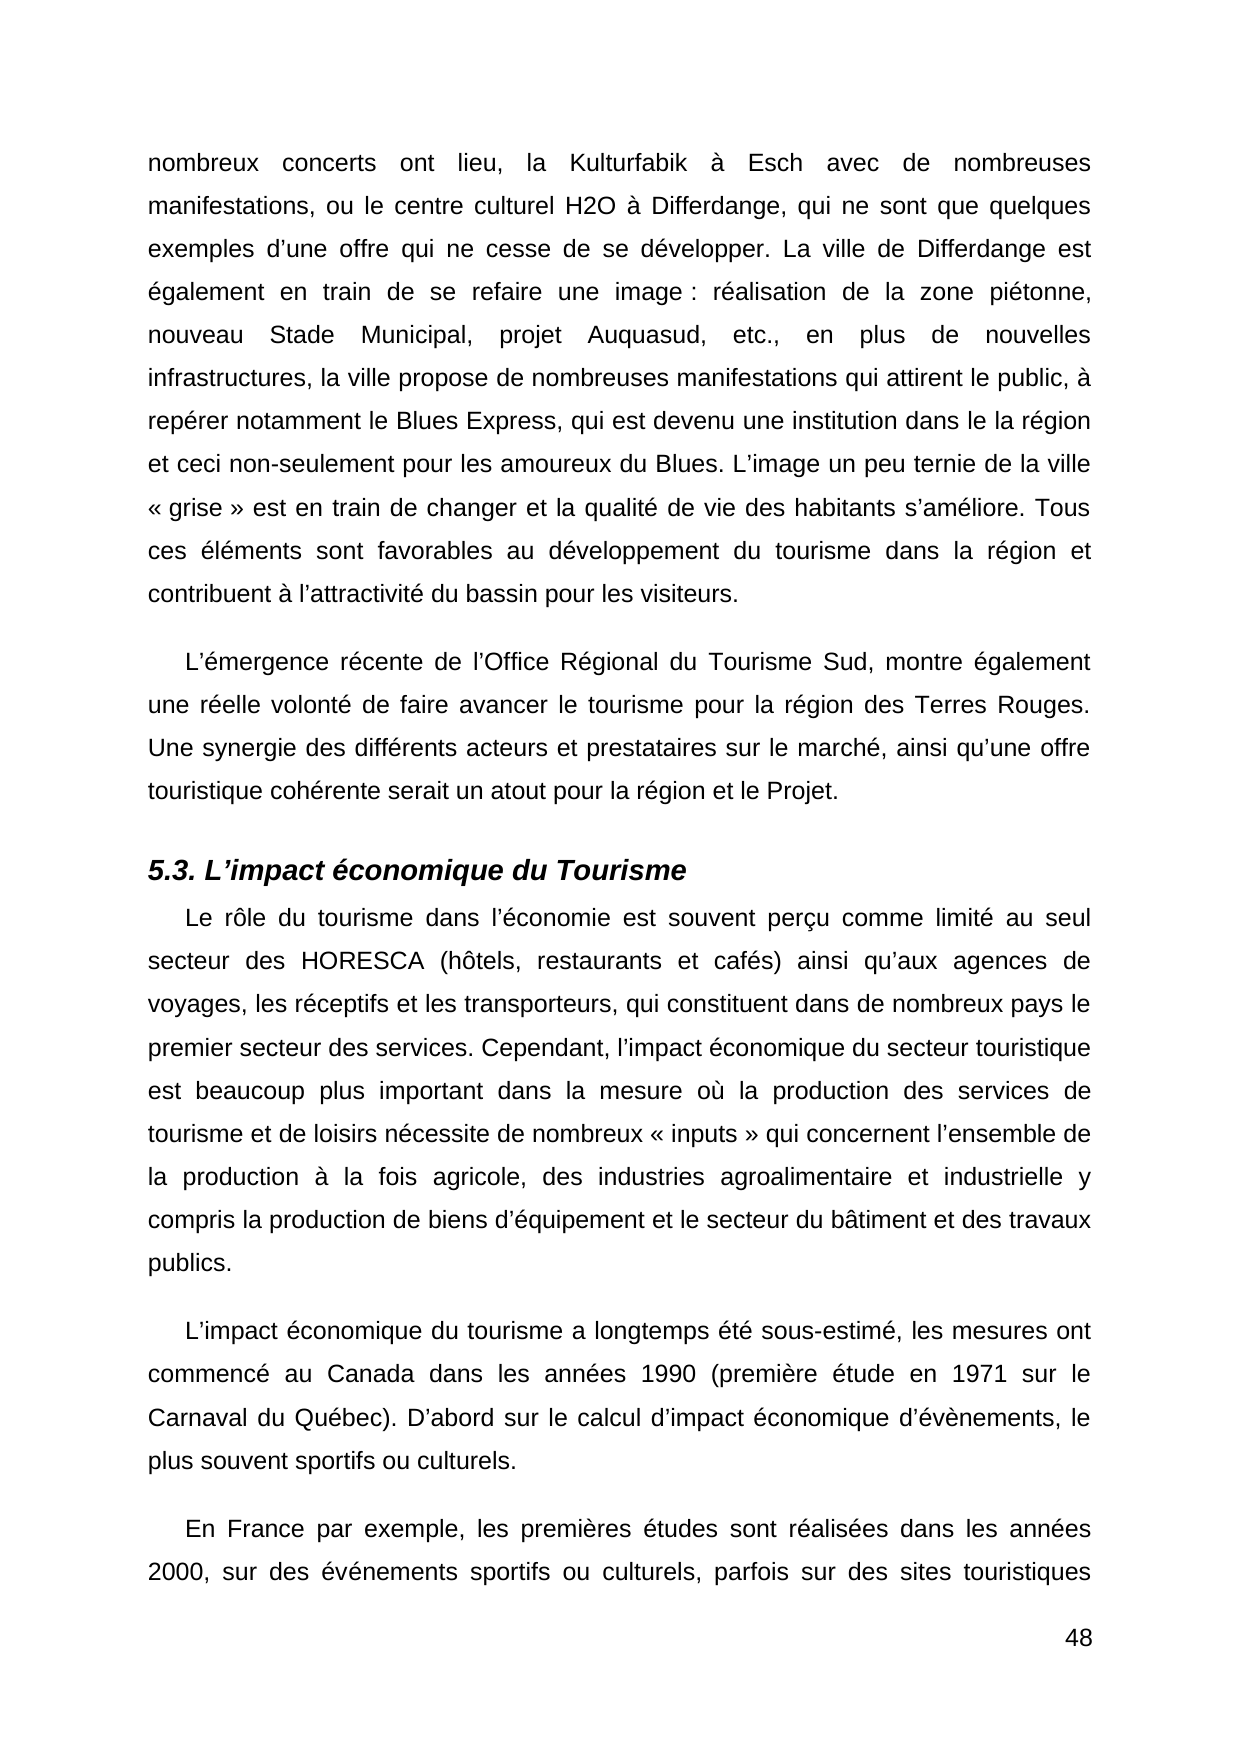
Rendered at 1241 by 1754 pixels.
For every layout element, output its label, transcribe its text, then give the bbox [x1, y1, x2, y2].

text L’émergence récente de l’Office Régional du Tourisme Sud, montre également une réelle volonté de faire avancer le tourisme pour la région des Terres Rouges. Une synergie des différents acteurs et prestataires sur le marché, ainsi qu’une offre touristique cohérente serait un atout pour la région et le Projet. [148, 647, 1093, 805]
text Le rôle du tourisme dans l’économie est souvent perçu comme limité au seul secteur des HORESCA (hôtels, restaurants et cafés) ainsi qu’aux agences de voyages, les réceptifs et les transporteurs, qui constituent dans de nombreux pays le premier secteur des services. Cependant, l’impact économique du secteur touristique est beaucoup plus important dans la mesure où la production des services de tourisme et de loisirs nécessite de nombreux « inputs » qui concernent l’ensemble de la production à la fois agricole, des industries agroalimentaire et industrielle y compris la production de biens d’équipement et le secteur du bâtiment et des travaux publics. [148, 903, 1093, 1277]
subtitle 5.3. L’impact économique du Tourisme [148, 853, 1093, 886]
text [148, 148, 1093, 608]
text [148, 1514, 1093, 1586]
text L’impact économique du tourisme a longtemps été sous-estimé, les mesures ont commencé au Canada dans les années 1990 (première étude en 1971 sur le Carnaval du Québec). D’abord sur le calcul d’impact économique d’évènements, le plus souvent sportifs ou culturels. [148, 1316, 1093, 1474]
